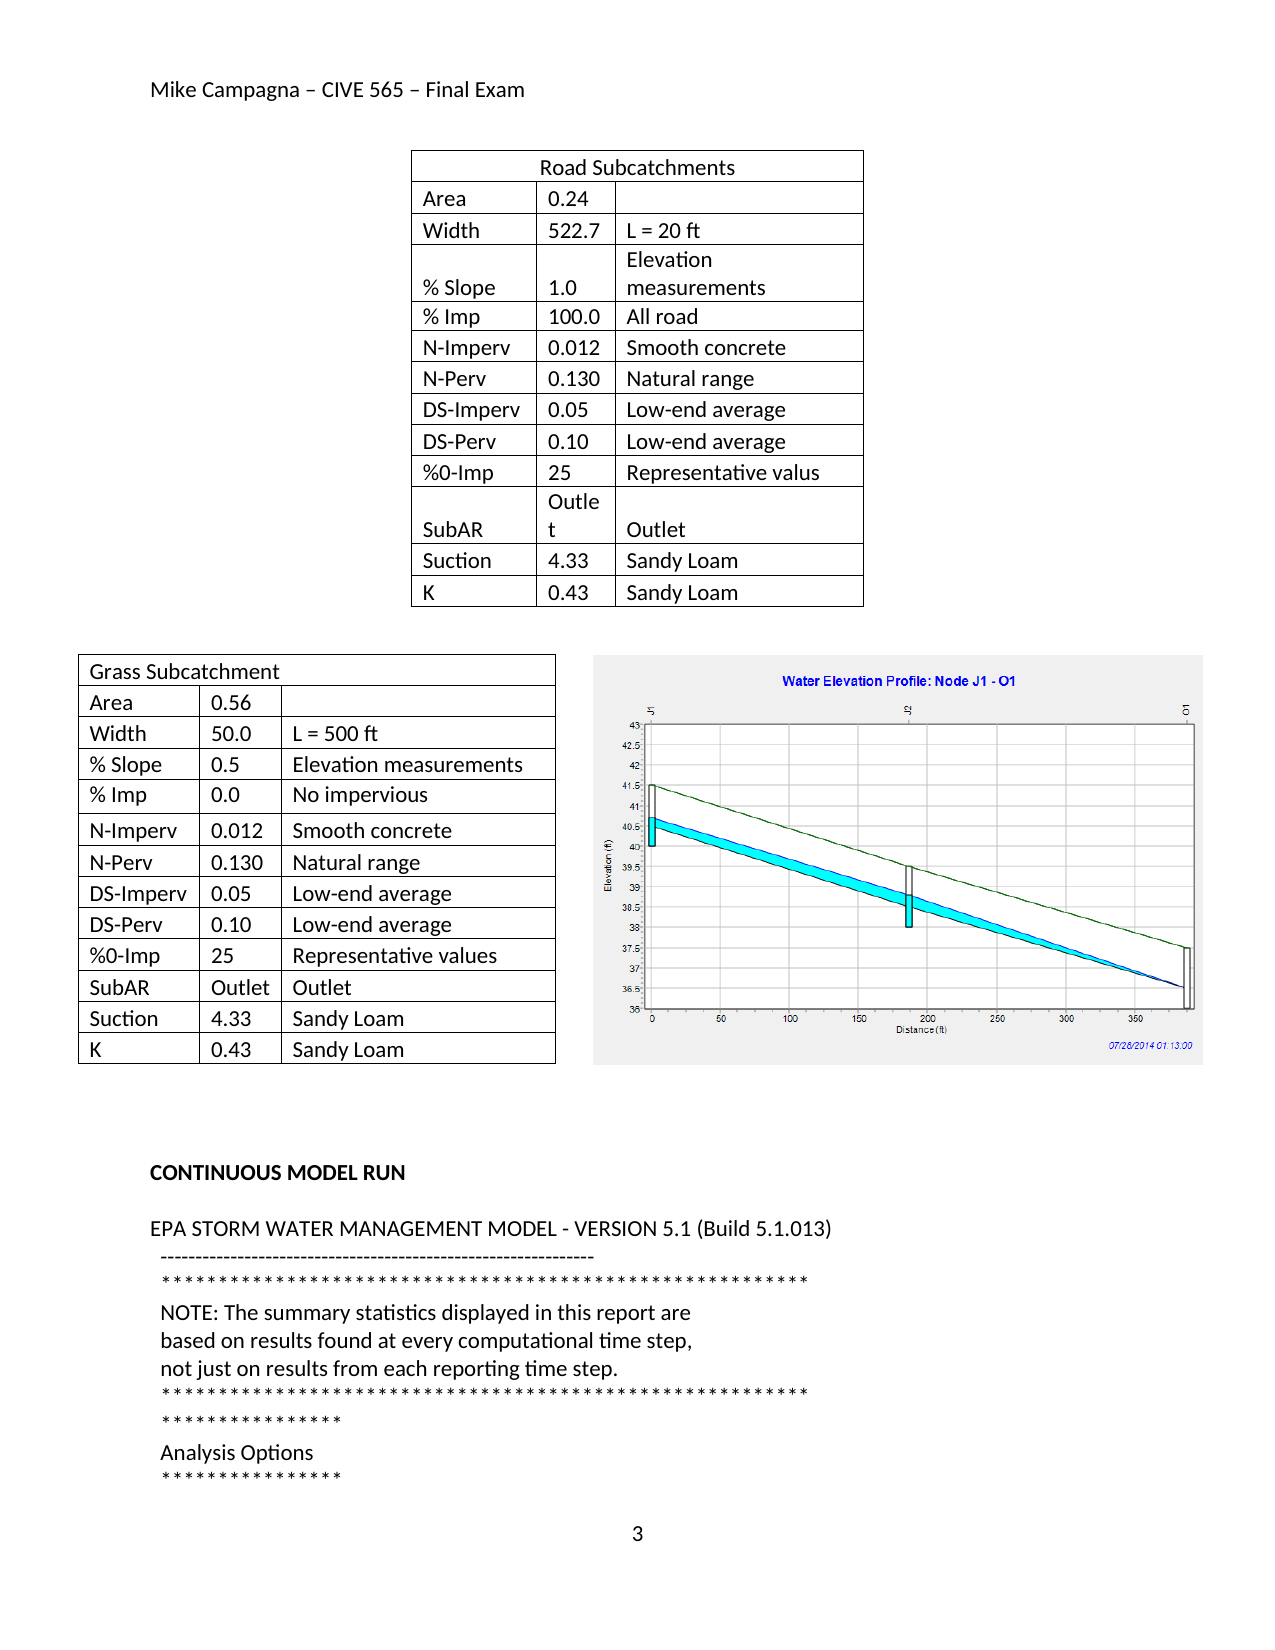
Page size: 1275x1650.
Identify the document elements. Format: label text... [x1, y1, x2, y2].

table_cell 0.012 [537, 331, 615, 361]
table_cell 0.012 [200, 814, 281, 844]
table_cell 0.5 [200, 749, 281, 779]
table_cell N-Imperv [79, 814, 199, 844]
text based on results found at every computational time step, [150, 1326, 1125, 1354]
table_cell Outlet [200, 971, 281, 1001]
table_cell Representative values [282, 939, 555, 969]
table_cell % Slope [412, 245, 536, 301]
table_cell Smooth concrete [282, 814, 555, 844]
table_cell DS-Imperv [412, 394, 536, 424]
table_cell SubAR [79, 971, 199, 1001]
table_cell Outlet [282, 971, 555, 1001]
table_cell Area [412, 182, 536, 212]
table_cell 0.0 [200, 780, 281, 813]
table_cell 0.43 [537, 576, 615, 606]
table_cell K [79, 1033, 199, 1063]
table_cell %0-Imp [79, 939, 199, 969]
table_cell N-Perv [79, 846, 199, 876]
table_cell Outlet [616, 487, 863, 543]
table_cell 100.0 [537, 302, 615, 330]
table_cell Width [412, 214, 536, 244]
table_cell DS-Perv [412, 425, 536, 455]
table_cell Suction [79, 1002, 199, 1032]
table_cell % Imp [412, 302, 536, 330]
table_cell No impervious [282, 780, 555, 813]
text **************** [150, 1410, 1125, 1438]
table_cell DS-Imperv [79, 877, 199, 907]
picture [593, 655, 1203, 1065]
text EPA STORM WATER MANAGEMENT MODEL - VERSION 5.1 (Build 5.1.013) [150, 1214, 1125, 1242]
table_cell Low-end average [616, 394, 863, 424]
text CONTINUOUS MODEL RUN [150, 1158, 1125, 1214]
table_cell Elevation measurements [616, 245, 863, 301]
table_cell Outlet [537, 487, 615, 543]
table_cell % Imp [79, 780, 199, 813]
table_cell [616, 182, 863, 212]
table_cell Low-end average [616, 425, 863, 455]
table_cell Sandy Loam [616, 576, 863, 606]
table_cell SubAR [412, 487, 536, 543]
table_cell Low-end average [282, 908, 555, 938]
table_cell Elevation measurements [282, 749, 555, 779]
table_cell 4.33 [537, 544, 615, 574]
text -------------------------------------------------------------- [150, 1242, 1125, 1270]
text **************** [150, 1466, 1125, 1494]
table_cell Smooth concrete [616, 331, 863, 361]
table_cell 0.10 [537, 425, 615, 455]
table_cell Sandy Loam [282, 1033, 555, 1063]
table_cell Natural range [282, 846, 555, 876]
table_cell 4.33 [200, 1002, 281, 1032]
table_cell 0.56 [200, 686, 281, 716]
table_cell %0-Imp [412, 456, 536, 486]
table_cell [282, 686, 555, 716]
table_cell Natural range [616, 362, 863, 392]
table_cell Area [79, 686, 199, 716]
table_cell 522.7 [537, 214, 615, 244]
text Analysis Options [150, 1438, 1125, 1466]
table_cell 0.43 [200, 1033, 281, 1063]
table_header Grass Subcatchment [79, 655, 555, 685]
table_cell All road [616, 302, 863, 330]
table_cell 25 [537, 456, 615, 486]
text not just on results from each reporting time step. [150, 1354, 1125, 1382]
table_cell Representative valus [616, 456, 863, 486]
text ********************************************************* [150, 1270, 1125, 1298]
table_cell K [412, 576, 536, 606]
table_header Road Subcatchments [412, 151, 863, 181]
table_cell N-Imperv [412, 331, 536, 361]
table_cell Low-end average [282, 877, 555, 907]
table_cell 0.130 [537, 362, 615, 392]
table_cell DS-Perv [79, 908, 199, 938]
table_cell 0.05 [537, 394, 615, 424]
table_cell 25 [200, 939, 281, 969]
table_cell L = 500 ft [282, 717, 555, 747]
table_cell 0.24 [537, 182, 615, 212]
table_cell 0.05 [200, 877, 281, 907]
table_cell N-Perv [412, 362, 536, 392]
table_cell 0.130 [200, 846, 281, 876]
text NOTE: The summary statistics displayed in this report are [150, 1298, 1125, 1326]
table_cell 50.0 [200, 717, 281, 747]
table_cell Width [79, 717, 199, 747]
table_cell 1.0 [537, 245, 615, 301]
table_cell Sandy Loam [282, 1002, 555, 1032]
table_cell % Slope [79, 749, 199, 779]
text ********************************************************* [150, 1382, 1125, 1410]
table_cell L = 20 ft [616, 214, 863, 244]
table_cell 0.10 [200, 908, 281, 938]
table_cell Sandy Loam [616, 544, 863, 574]
table_cell Suction [412, 544, 536, 574]
